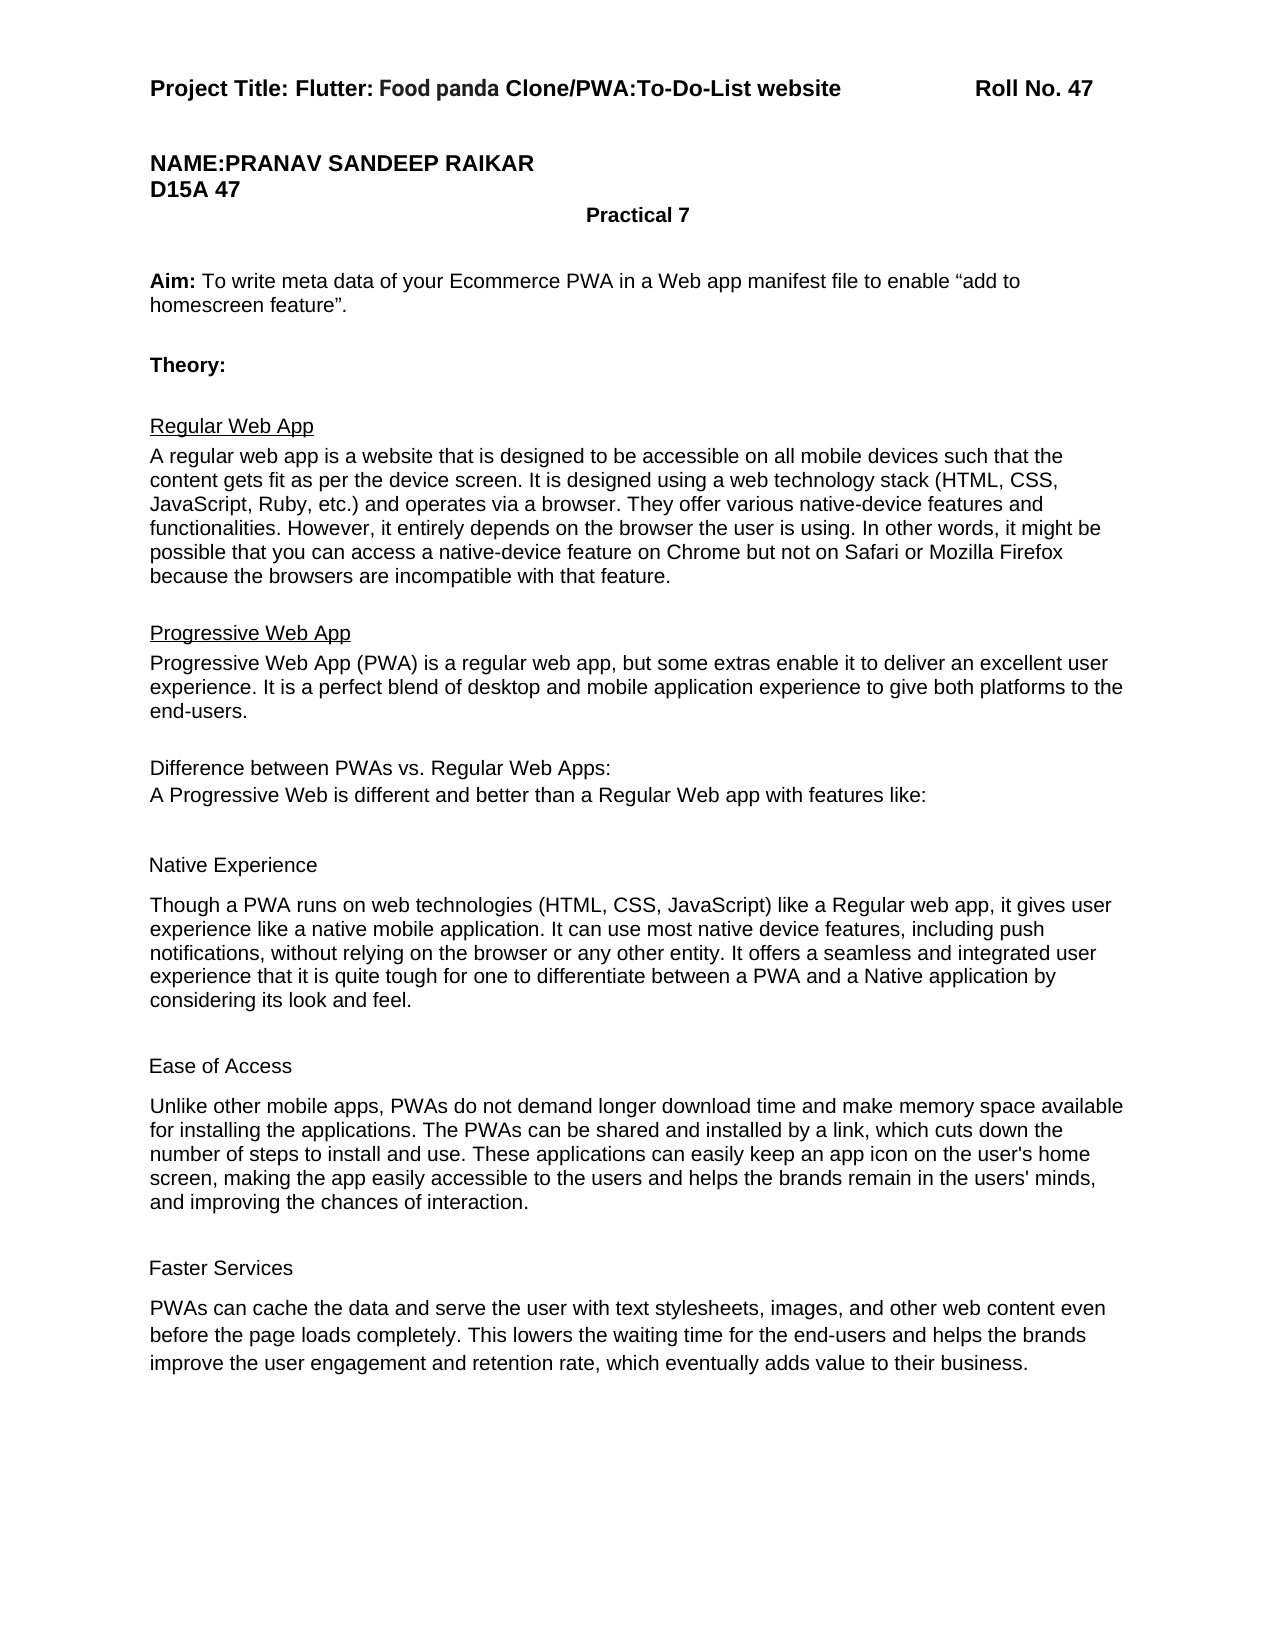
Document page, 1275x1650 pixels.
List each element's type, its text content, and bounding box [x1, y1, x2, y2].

text Unlike other mobile apps, PWAs do not demand longer download time and make memory space available for installing the applications. The PWAs can be shared and installed by a link, which cuts down the number of steps to install and use. These applications can easily keep an app icon on the user's home screen, making the app easily accessible to the users and helps the brands remain in the users' minds, and improving the chances of interaction. [149, 1094, 1125, 1214]
text Progressive Web App (PWA) is a regular web app, but some extras enable it to deliver an excellent user experience. It is a perfect blend of desktop and mobile application experience to give both platforms to the end-users. [149, 651, 1125, 723]
text Difference between PWAs vs. Regular Web Apps: [149, 756, 1125, 780]
subtitle Native Experience [148, 852, 1125, 876]
text Progressive Web App [149, 620, 1125, 644]
text PWAs can cache the data and serve the user with text stylesheets, images, and other web content even before the page loads completely. This lowers the waiting time for the end-users and helps the brands improve the user engagement and retention rate, which eventually adds value to their business. [149, 1295, 1125, 1374]
text Practical 7 [151, 203, 1125, 227]
text A Progressive Web is different and better than a Regular Web app with features like: [149, 783, 1125, 807]
text Though a PWA runs on web technologies (HTML, CSS, JavaScript) like a Regular web app, it gives user experience like a native mobile application. It can use most native device features, including push notifications, without relying on the browser or any other entity. It offers a seamless and integrated user experience that it is quite tough for one to differentiate between a PWA and a Native application by considering its look and feel. [149, 892, 1125, 1012]
subtitle Ease of Access [148, 1054, 1125, 1078]
text NAME:PRANAV SANDEEP RAIKAR [150, 150, 1125, 176]
text D15A 47 [150, 176, 1125, 203]
text A regular web app is a website that is designed to be accessible on all mobile devices such that the content gets fit as per the device screen. It is designed using a web technology stack (HTML, CSS, JavaScript, Ruby, etc.) and operates via a browser. They offer various native-device features and functionalities. However, it entirely depends on the browser the user is using. In other words, it might be possible that you can access a native-device feature on Chrome but not on Safari or Mozilla Firefox because the browsers are incompatible with that feature. [149, 444, 1125, 588]
text Regular Web App [149, 414, 1125, 438]
text Aim: To write meta data of your Ecommerce PWA in a Web app manifest file to enable “add to homescreen feature”. [149, 269, 1125, 317]
text Theory: [149, 353, 1125, 377]
subtitle Faster Services [148, 1255, 1125, 1279]
